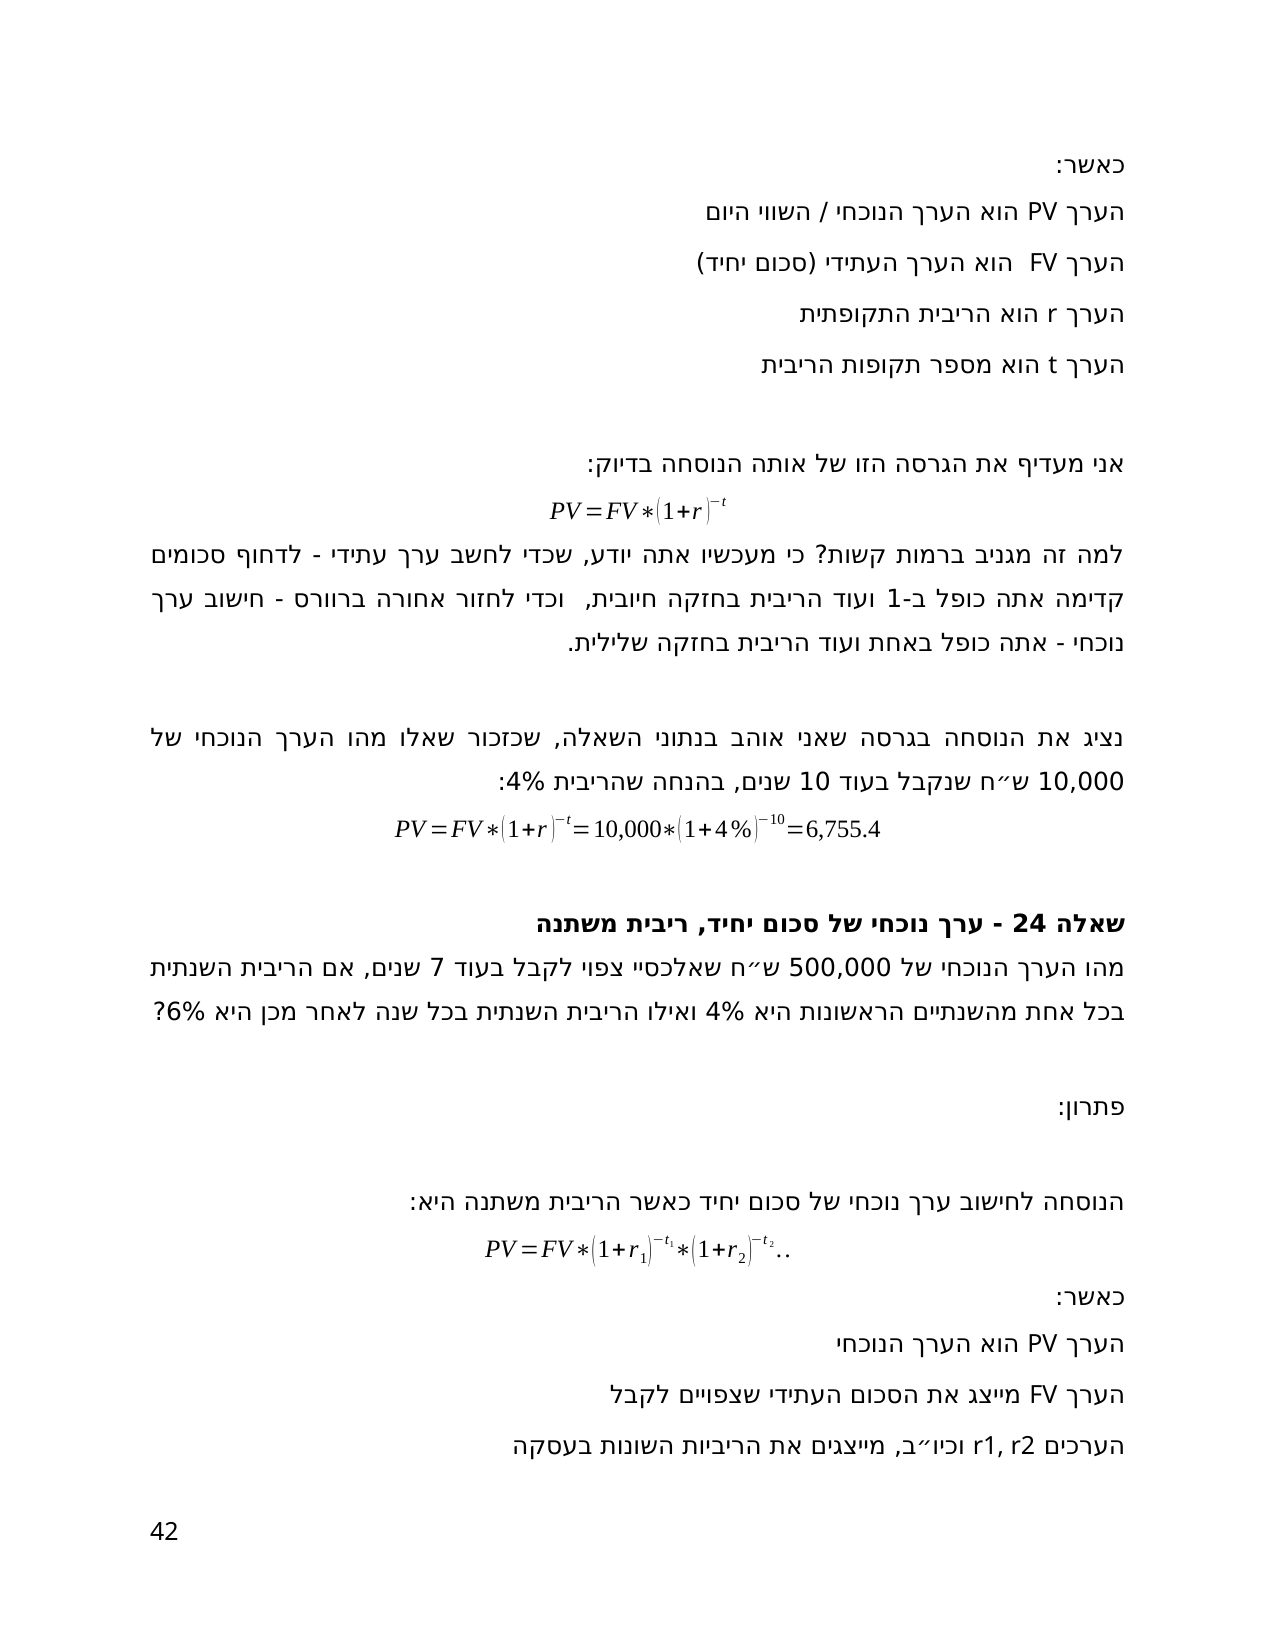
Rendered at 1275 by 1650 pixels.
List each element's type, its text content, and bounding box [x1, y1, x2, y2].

text מהו הערך הנוכחי של 500,000 ש״ח שאלכסיי צפוי לקבל בעוד 7 שנים, אם הריבית השנתית בכל אחת מהשנתיים הראשונות היא 4% ואילו הריבית השנתית בכל שנה לאחר מכן היא 6%? [150, 953, 1125, 1026]
text הערך t הוא מספר תקופות הריבית [150, 347, 1125, 381]
text הערך FV הוא הערך העתידי (סכום יחיד) [150, 245, 1125, 279]
text הערכים r1, r2 וכיו״ב, מייצגים את הריביות השונות בעסקה [150, 1428, 1125, 1462]
text נציג את הנוסחה בגרסה שאני אוהב בנתוני השאלה, שכזכור שאלו מהו הערך הנוכחי של 10,000 ש״ח שנקבל בעוד 10 שנים, בהנחה שהריבית 4%: [150, 723, 1125, 796]
text שאלה 24 - ערך נוכחי של סכום יחיד, ריבית משתנה [150, 909, 1125, 939]
text אני מעדיף את הגרסה הזו של אותה הנוסחה בדיוק: [150, 449, 1125, 478]
text הערך PV הוא הערך הנוכחי / השווי היום [150, 194, 1125, 228]
text למה זה מגניב ברמות קשות? כי מעכשיו אתה יודע, שכדי לחשב ערך עתידי - לדחוף סכומים קדימה אתה כופל ב-1 ועוד הריבית בחזקה חיובית, וכדי לחזור אחורה ברוורס - חישוב ערך נוכחי - אתה כופל באחת ועוד הריבית בחזקה שלילית. [150, 541, 1125, 657]
text כאשר: [150, 1282, 1125, 1311]
text הערך PV הוא הערך הנוכחי [150, 1326, 1125, 1360]
text הערך FV מייצג את הסכום העתידי שצפויים לקבל [150, 1377, 1125, 1411]
text הערך r הוא הריבית התקופתית [150, 296, 1125, 330]
text כאשר: [150, 150, 1125, 179]
text פתרון: [150, 1092, 1125, 1121]
text הנוסחה לחישוב ערך נוכחי של סכום יחיד כאשר הריבית משתנה היא: [150, 1187, 1125, 1216]
